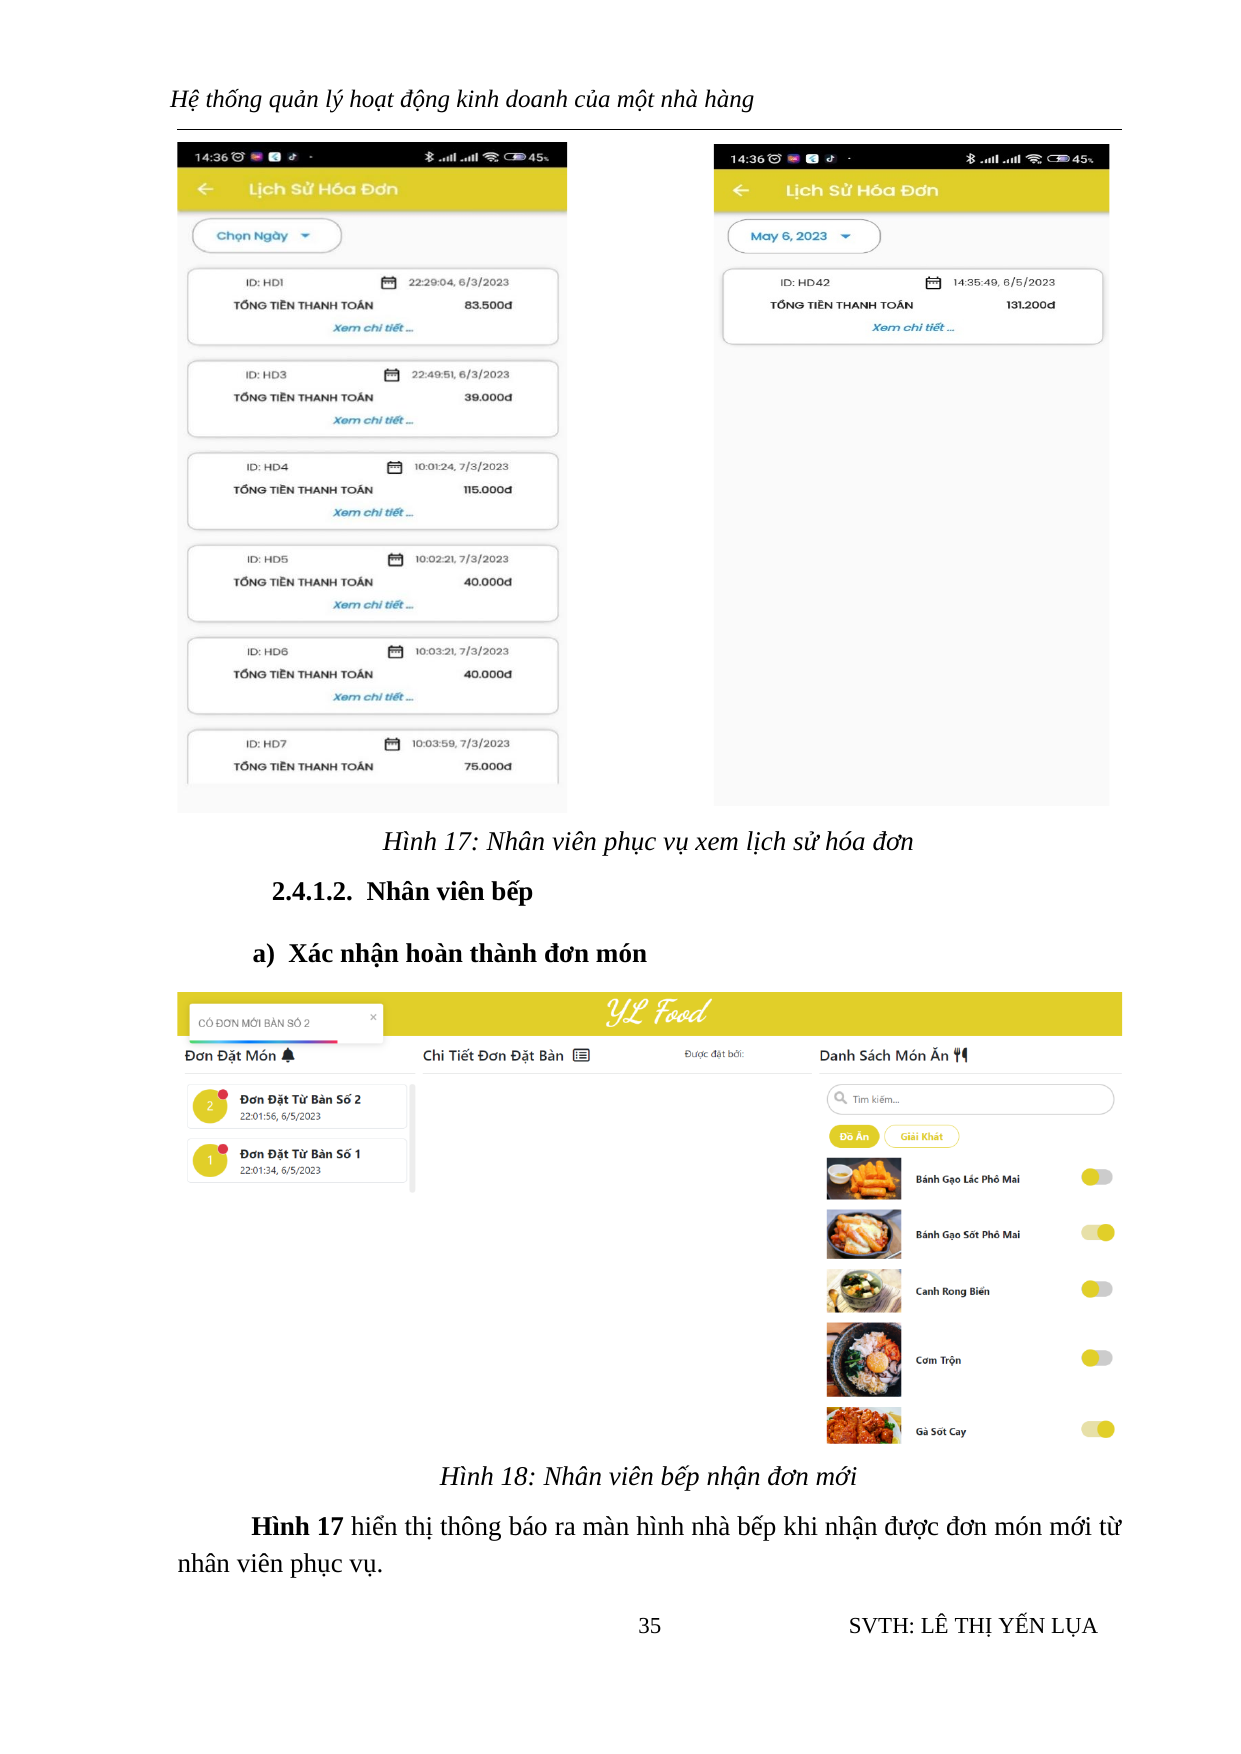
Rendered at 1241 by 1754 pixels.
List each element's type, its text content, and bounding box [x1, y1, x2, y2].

picture [177, 142, 568, 813]
text Hình 17 hiển thị thông báo ra màn hình nhà bếp khi nhận được đơn món mới từ nhân viên phục vụ. [177, 1510, 1122, 1579]
picture [712, 144, 1109, 804]
list Xác nhận hoàn thành đơn món [252, 937, 1122, 968]
text Hình 17: Nhân viên phục vụ xem lịch sử hóa đơn [177, 825, 1122, 856]
text Nhân viên bếp [260, 875, 1122, 906]
text Hình 18: Nhân viên bếp nhận đơn mới [177, 1461, 1122, 1492]
picture [177, 992, 1123, 1448]
